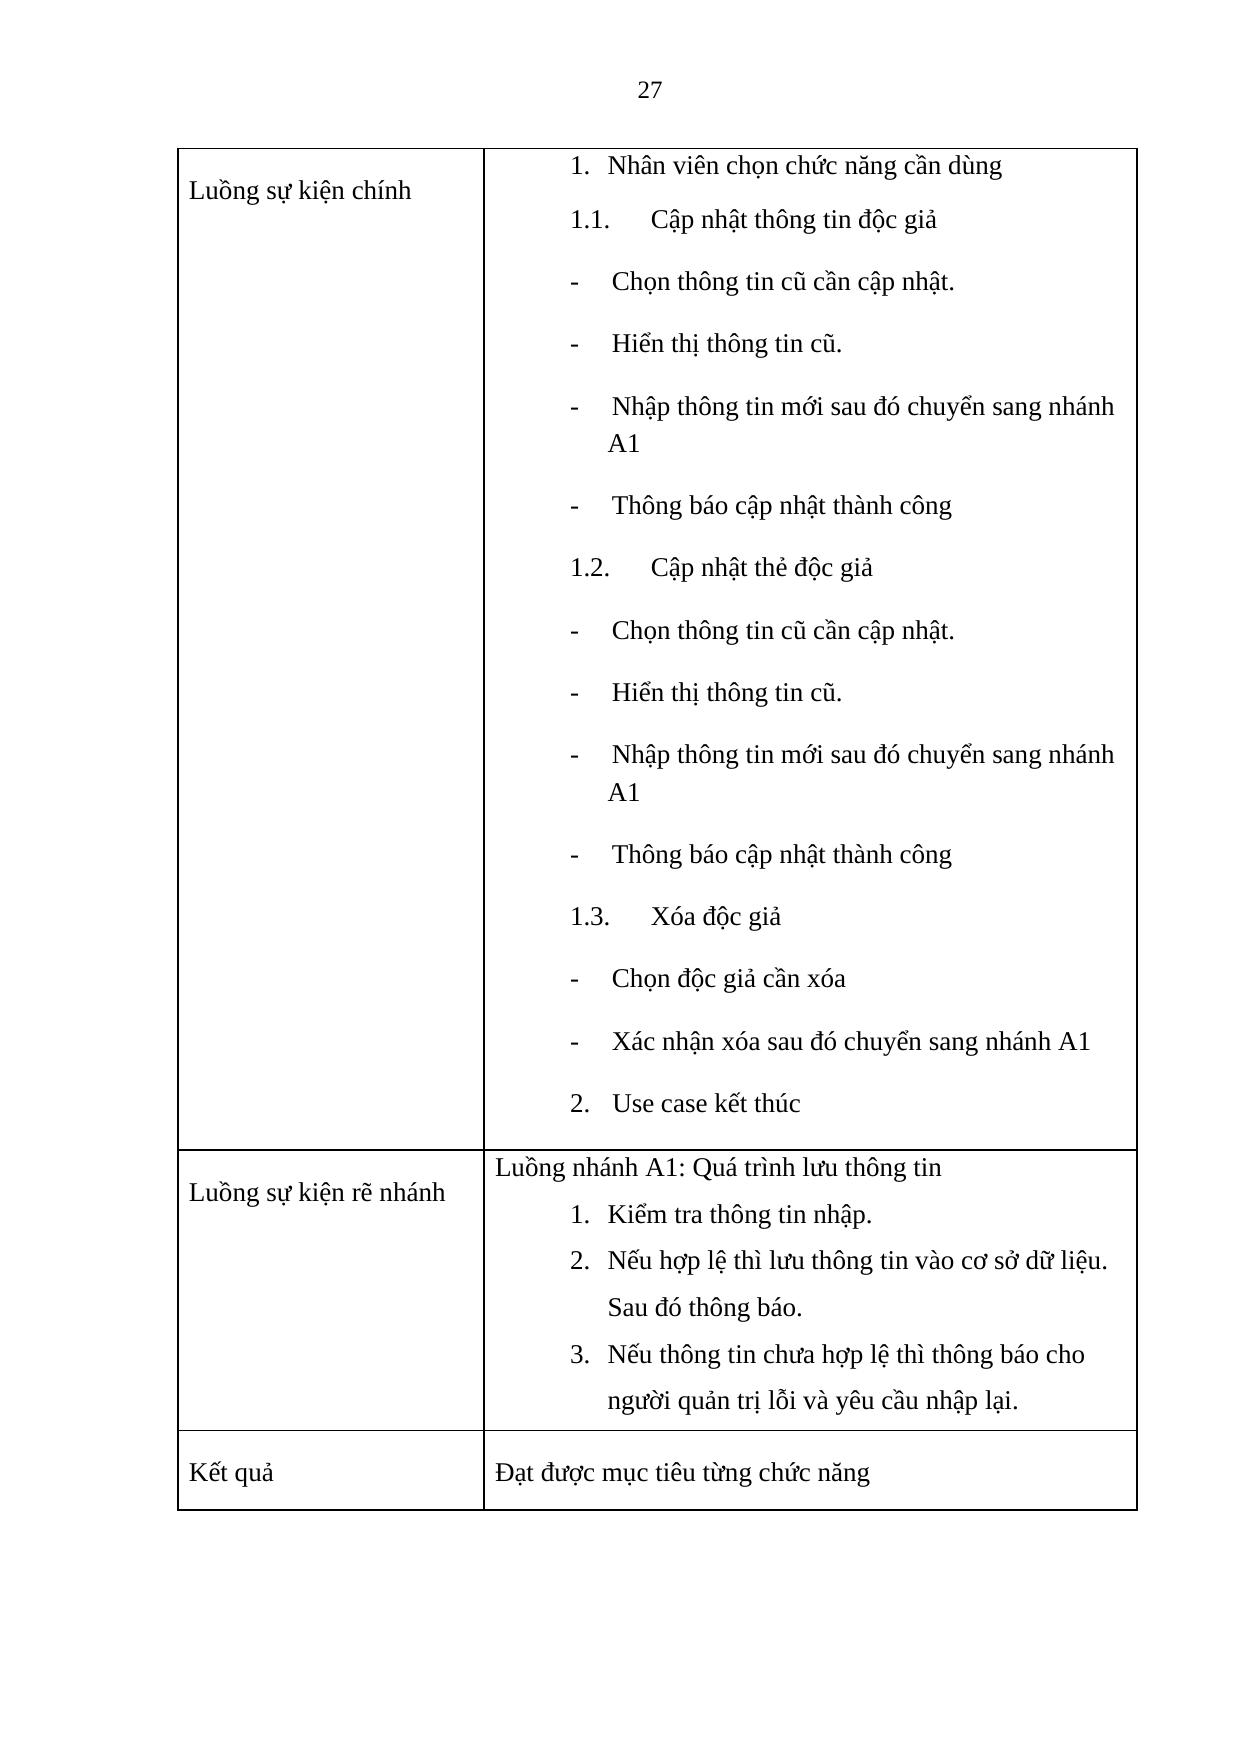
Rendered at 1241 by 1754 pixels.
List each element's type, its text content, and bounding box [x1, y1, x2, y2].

table_cell Luồng sự kiện chính [179, 149, 483, 1149]
table_cell Luồng sự kiện rẽ nhánh [179, 1151, 483, 1430]
table_cell Đạt được mục tiêu từng chức năng [485, 1431, 1136, 1509]
table_cell 1. Nhân viên chọn chức năng cần dùng 1.1. Cập nhật thông tin độc giả - Chọn thông tin cũ cần cập nhật. - Hiển thị thông tin cũ. - Nhập thông tin mới sau đó chuyển sang nhánh A1 - Thông báo cập nhật thành công 1.2. Cập nhật thẻ độc giả - Chọn thông tin cũ cần cập nhật. - Hiển thị thông tin cũ. - Nhập thông tin mới sau đó chuyển sang nhánh A1 - Thông báo cập nhật thành công 1.3. Xóa độc giả - Chọn độc giả cần xóa - Xác nhận xóa sau đó chuyển sang nhánh A1 2. Use case kết thúc [485, 149, 1136, 1149]
table_cell Kết quả [179, 1431, 483, 1509]
table_cell Luồng nhánh A1: Quá trình lưu thông tin 1. Kiểm tra thông tin nhập. 2. Nếu hợp lệ thì lưu thông tin vào cơ sở dữ liệu. Sau đó thông báo. 3. Nếu thông tin chưa hợp lệ thì thông báo cho người quản trị lỗi và yêu cầu nhập lại. [485, 1151, 1136, 1430]
